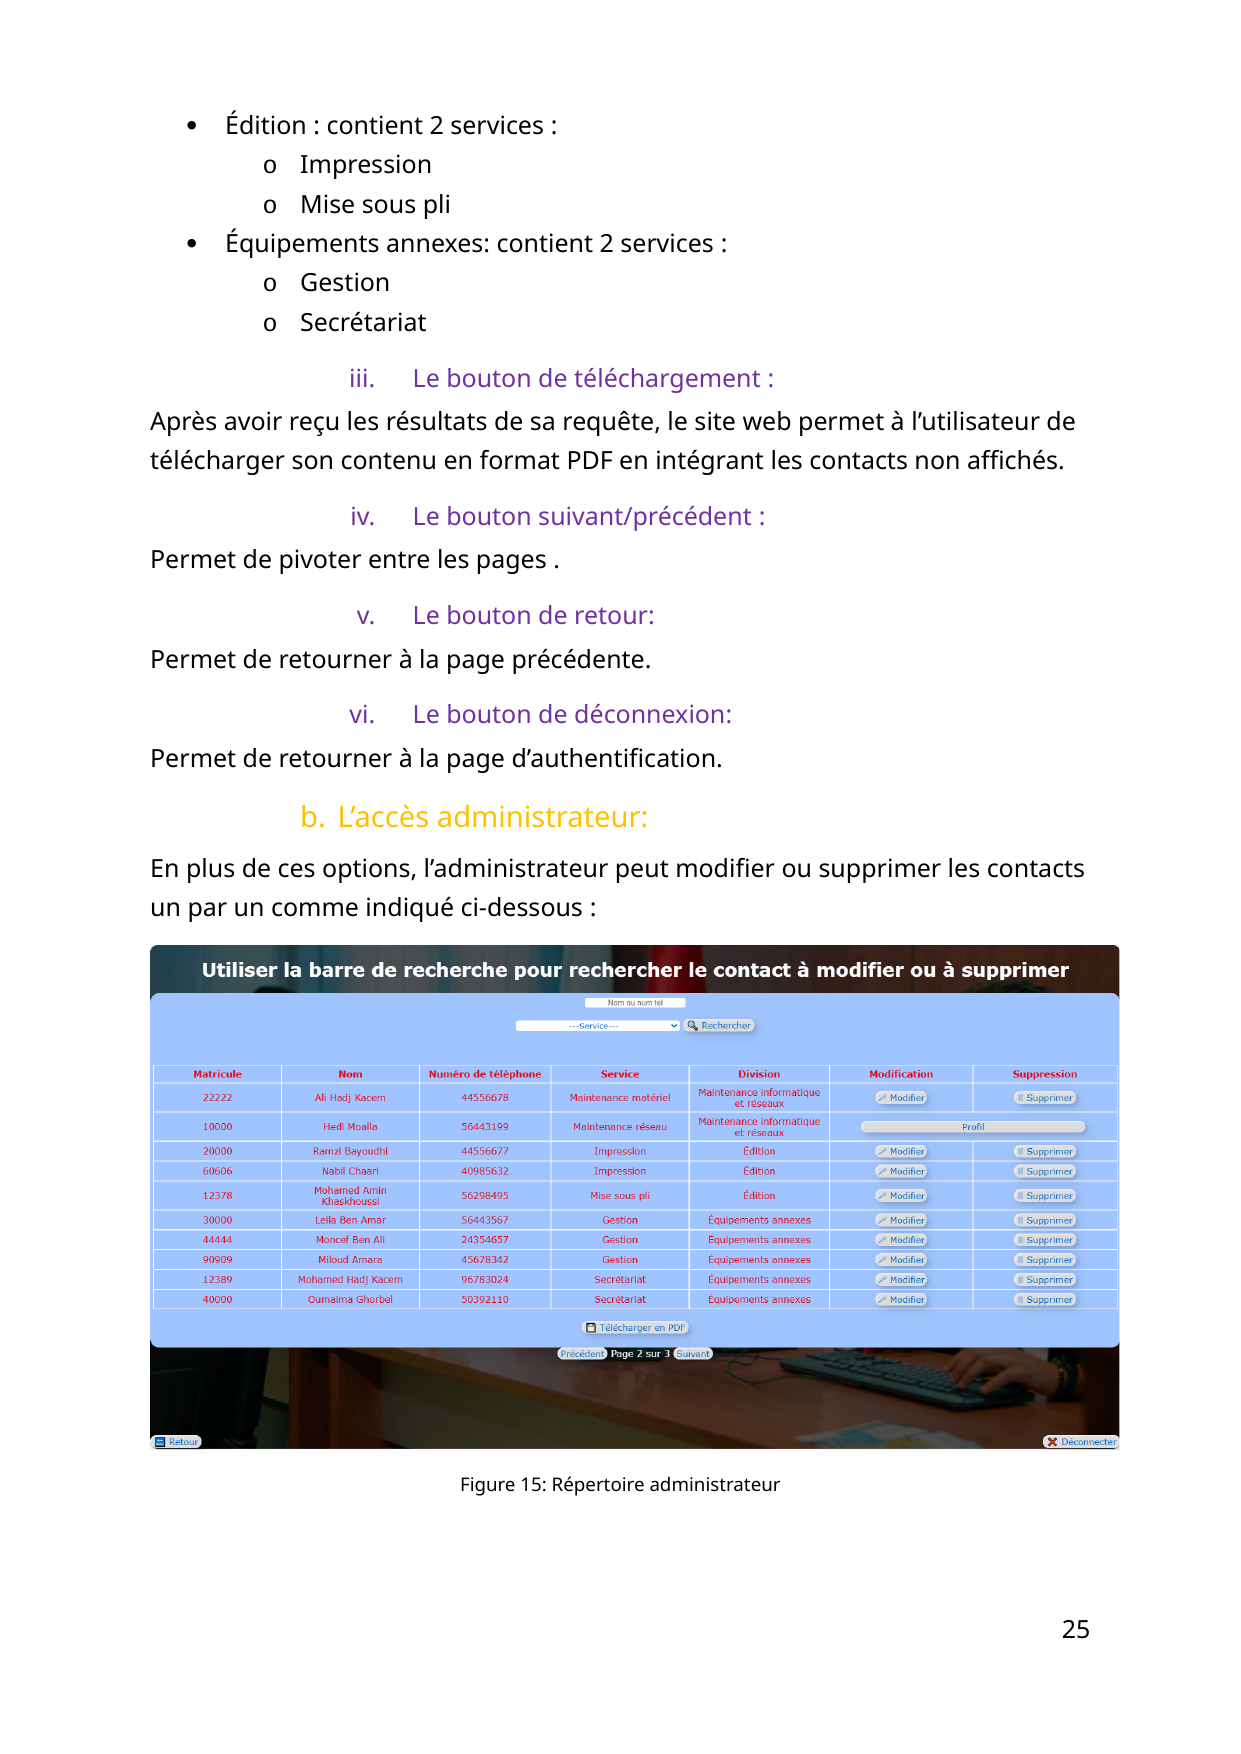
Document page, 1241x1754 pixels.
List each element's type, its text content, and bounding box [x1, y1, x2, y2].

subtitle Le bouton de retour: [375, 598, 1090, 632]
subtitle L’accès administrateur: [300, 796, 1090, 836]
subtitle Le bouton de déconnexion: [375, 697, 1090, 731]
subtitle Le bouton suivant/précédent : [375, 499, 1090, 533]
picture [150, 945, 1120, 1450]
list Secrétariat [262, 304, 1090, 339]
list Impression [262, 147, 1090, 181]
subtitle Le bouton de téléchargement : [375, 360, 1090, 394]
text En plus de ces options, l’administrateur peut modifier ou supprimer les contacts un par un comme indiqué ci-dessous : [150, 850, 1090, 923]
list Édition : contient 2 services : [187, 108, 1090, 142]
text Figure 15: Répertoire administrateur [150, 1471, 1090, 1497]
text Permet de retourner à la page précédente. [150, 641, 1090, 675]
list Gestion [262, 265, 1090, 299]
text Permet de retourner à la page d’authentification. [150, 740, 1090, 774]
text Permet de pivoter entre les pages . [150, 542, 1090, 576]
list Équipements annexes: contient 2 services : [187, 226, 1090, 260]
text Après avoir reçu les résultats de sa requête, le site web permet à l’utilisateur de télécharger son contenu en format PDF en intégrant les contacts non affichés. [150, 404, 1090, 477]
list Mise sous pli [262, 186, 1090, 221]
